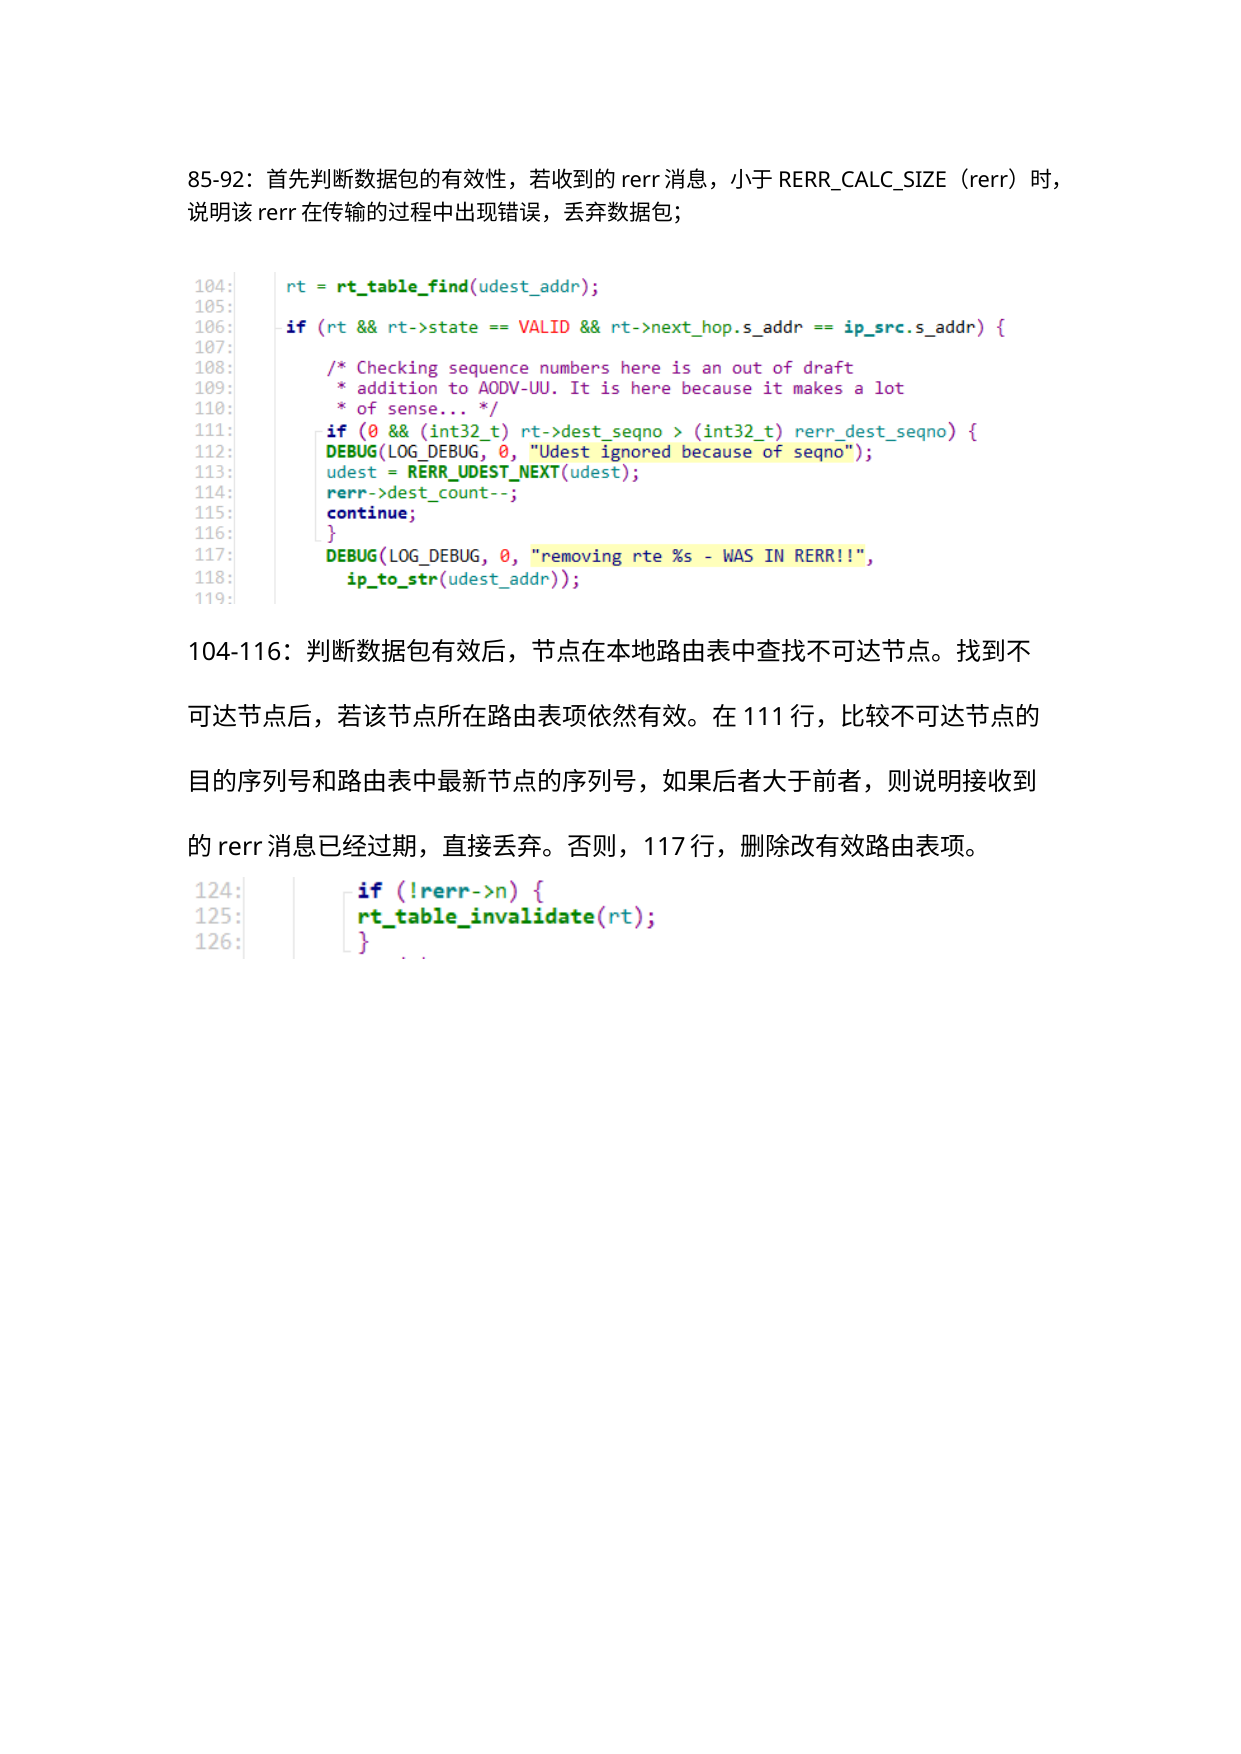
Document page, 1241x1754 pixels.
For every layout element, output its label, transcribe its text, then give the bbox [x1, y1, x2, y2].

picture [187, 877, 955, 959]
picture [187, 272, 1053, 604]
text 104-116：判断数据包有效后，节点在本地路由表中查找不可达节点。找到不可达节点后，若该节点所在路由表项依然有效。在111行，比较不可达节点的目的序列号和路由表中最新节点的序列号，如果后者大于前者，则说明接收到的rerr消息已经过期，直接丢弃。否则，117行，删除改有效路由表项。 [187, 617, 1053, 974]
text 85-92：首先判断数据包的有效性，若收到的rerr消息，小于RERR_CALC_SIZE（rerr）时，说明该rerr在传输的过程中出现错误，丢弃数据包； [187, 162, 1053, 227]
